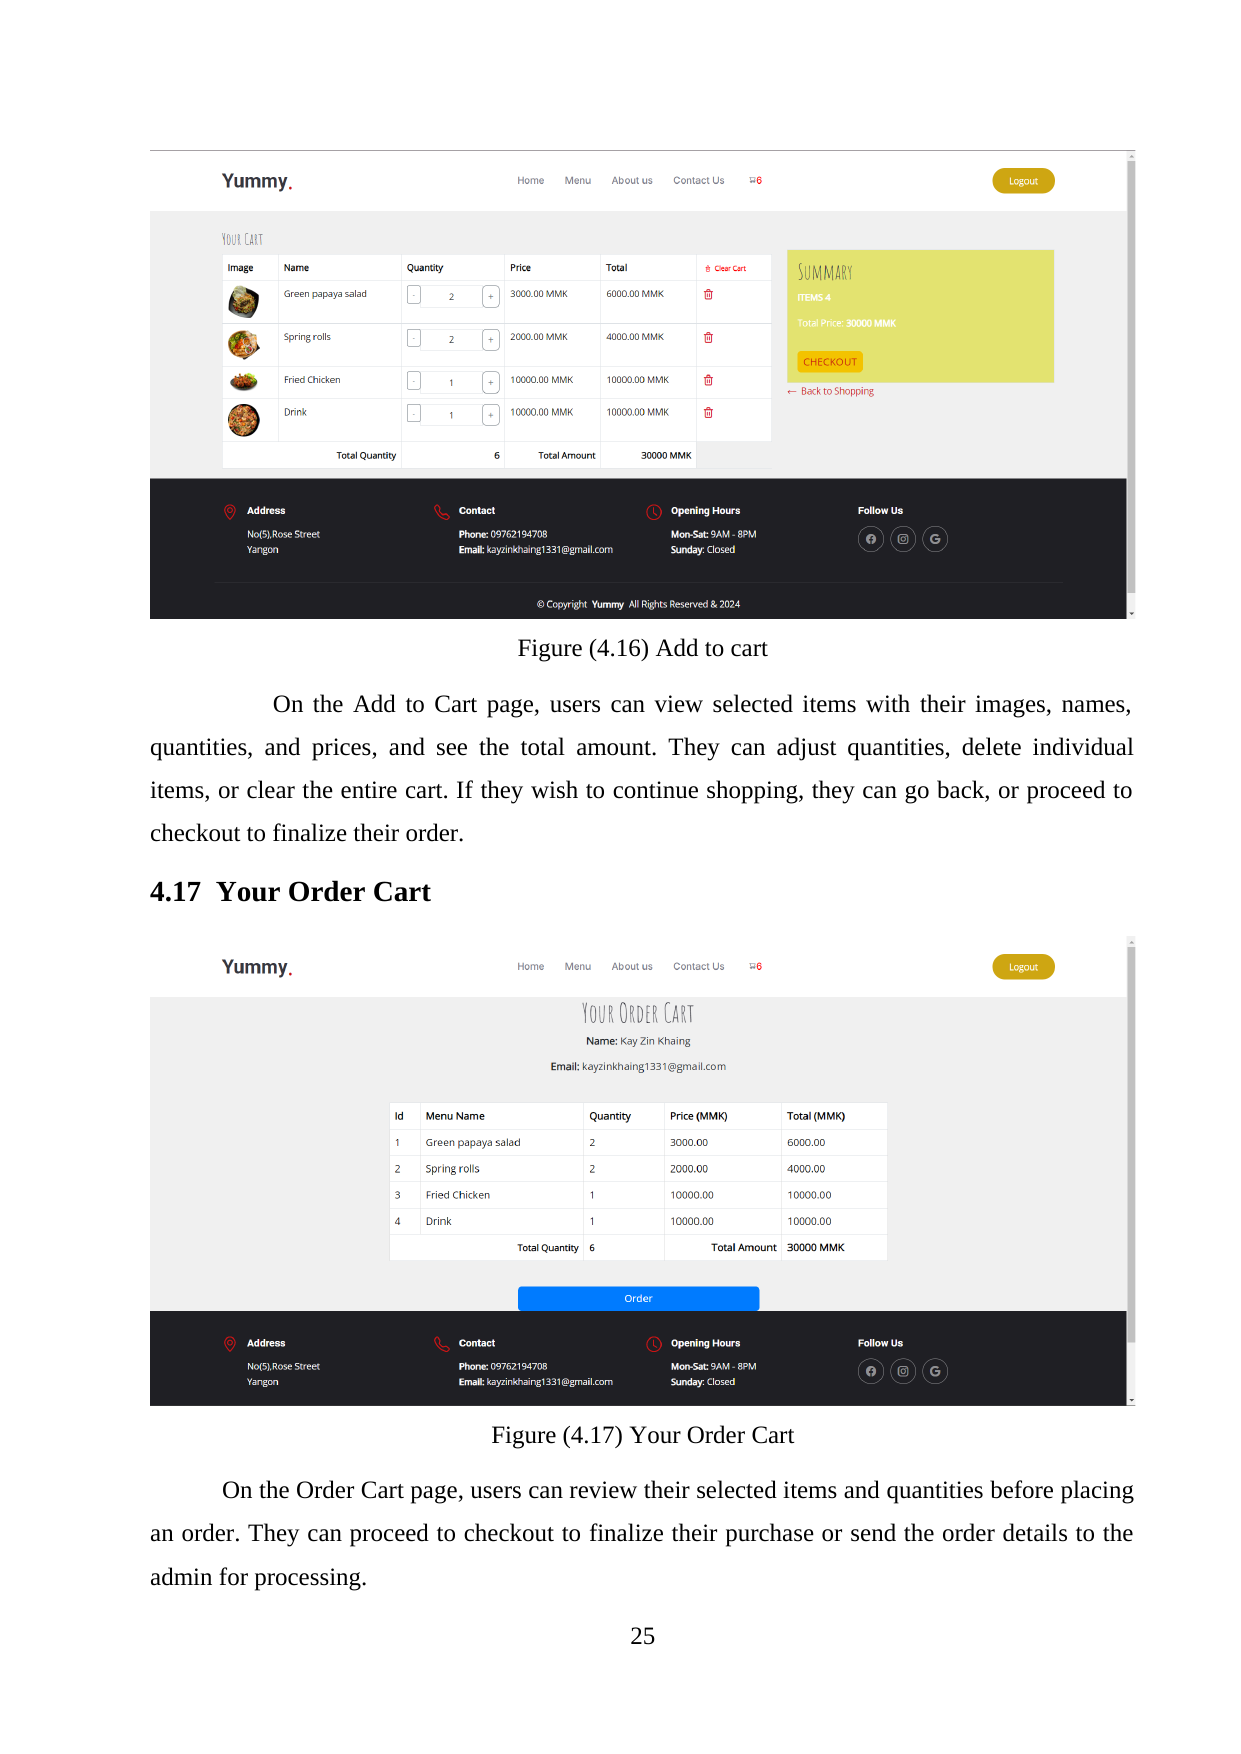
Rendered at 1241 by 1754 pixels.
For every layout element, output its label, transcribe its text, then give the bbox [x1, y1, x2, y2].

text 4.17 Your Order Cart [150, 874, 1135, 908]
text On the Order Cart page, users can review their selected items and quantities before placing an order. They can proceed to checkout to finalize their purchase or send the order details to the admin for processing. [150, 1475, 1135, 1590]
list Figure (4.17) Your Order Cart [150, 1406, 1135, 1448]
text On the Add to Cart page, users can view selected items with their images, names, quantities, and prices, and see the total amount. They can adjust quantities, delete individual items, or clear the entire cart. If they wish to continue shopping, they can go back, or proceed to checkout to finalize their order. [150, 689, 1135, 847]
picture [150, 150, 1136, 619]
list Figure (4.16) Add to cart [150, 619, 1135, 662]
picture [150, 936, 1136, 1406]
